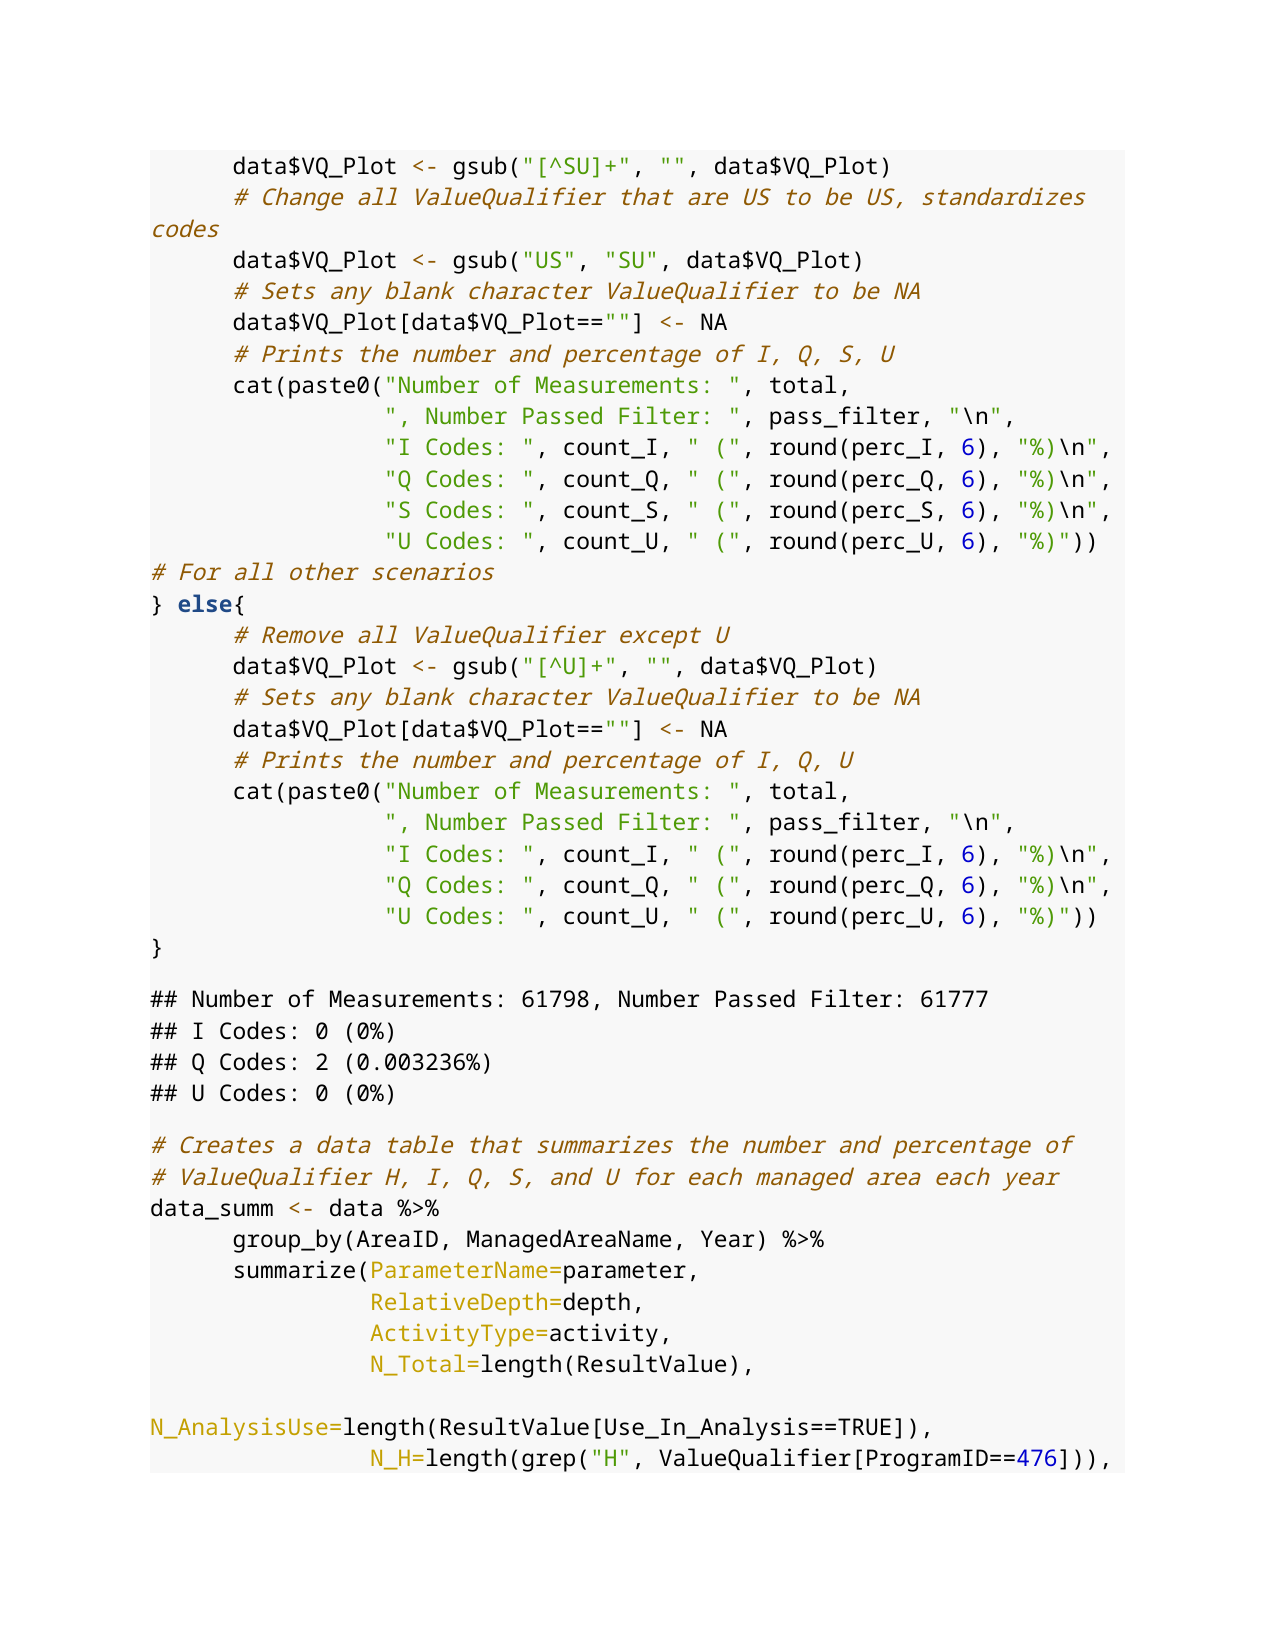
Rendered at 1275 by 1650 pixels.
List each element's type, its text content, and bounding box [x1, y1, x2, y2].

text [150, 150, 1125, 962]
text ## Number of Measurements: 61798, Number Passed Filter: 61777 ## I Codes: 0 (0%) ## Q Codes: 2 (0.003236%) ## U Codes: 0 (0%) [150, 983, 1125, 1108]
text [150, 1129, 1125, 1473]
